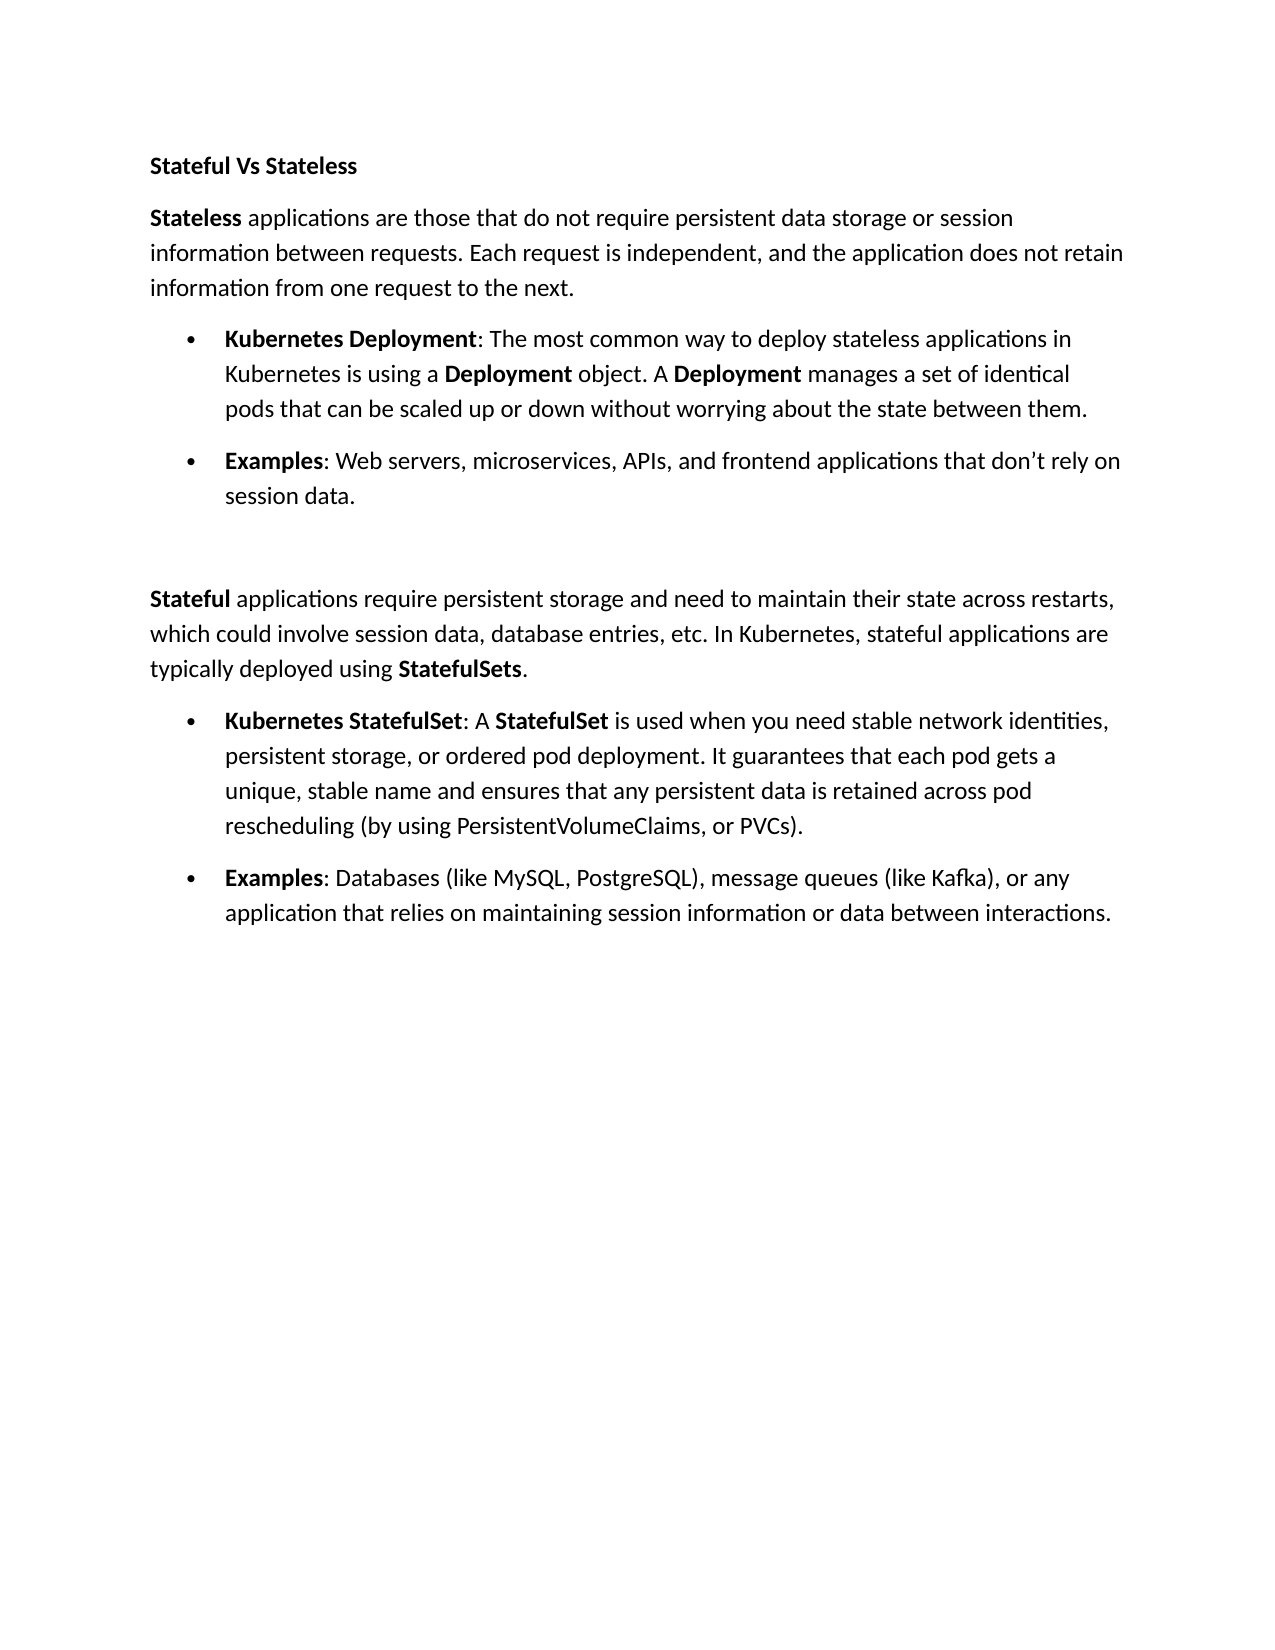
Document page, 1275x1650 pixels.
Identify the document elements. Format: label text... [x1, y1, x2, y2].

text Stateless applications are those that do not require persistent data storage or session information between requests. Each request is independent, and the application does not retain information from one request to the next. [150, 202, 1125, 302]
text Stateful applications require persistent storage and need to maintain their state across restarts, which could involve session data, database entries, etc. In Kubernetes, stateful applications are typically deployed using StatefulSets. [150, 583, 1125, 684]
list Examples: Databases (like MySQL, PostgreSQL), message queues (like Kafka), or any application that relies on maintaining session information or data between interactions. [187, 862, 1125, 927]
text Stateful Vs Stateless [150, 150, 1125, 181]
list Examples: Web servers, microservices, APIs, and frontend applications that don’t rely on session data. [187, 445, 1125, 511]
list Kubernetes StatefulSet: A StatefulSet is used when you need stable network identities, persistent storage, or ordered pod deployment. It guarantees that each pod gets a unique, stable name and ensures that any persistent data is retained across pod rescheduling (by using PersistentVolumeClaims, or PVCs). [187, 705, 1125, 841]
list Kubernetes Deployment: The most common way to deploy stateless applications in Kubernetes is using a Deployment object. A Deployment manages a set of identical pods that can be scaled up or down without worrying about the state between them. [187, 323, 1125, 424]
